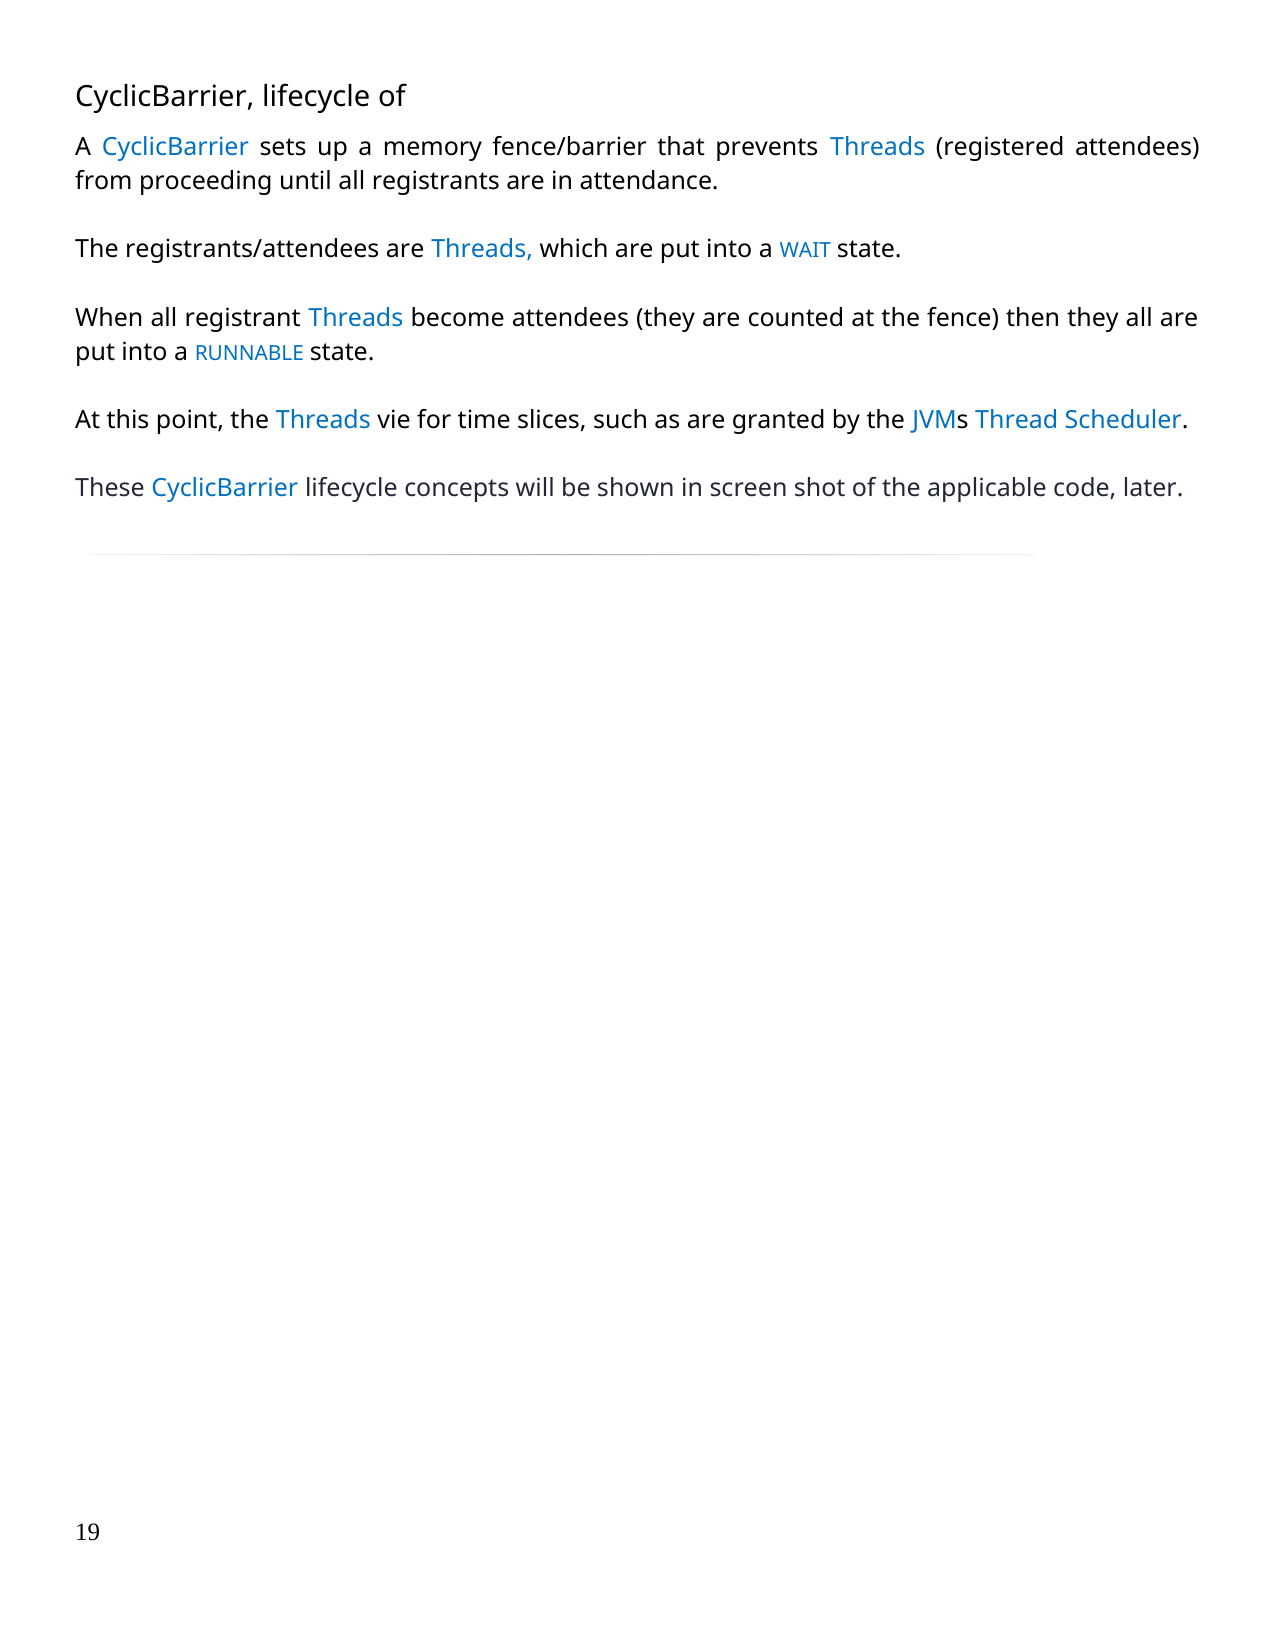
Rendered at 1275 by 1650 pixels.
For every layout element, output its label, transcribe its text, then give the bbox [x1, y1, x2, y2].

picture [75, 537, 1050, 570]
text A CyclicBarrier sets up a memory fence/barrier that prevents Threads (registered attendees) from proceeding until all registrants are in attendance. [75, 129, 1200, 197]
text When all registrant Threads become attendees (they are counted at the fence) then they all are put into a RUNNABLE state. [75, 299, 1200, 367]
text CyclicBarrier, lifecycle of [75, 75, 1200, 115]
text At this point, the Threads vie for time slices, such as are granted by the JVMs Thread Scheduler. [75, 401, 1200, 435]
text These CyclicBarrier lifecycle concepts will be shown in screen shot of the applicable code, later. [75, 469, 1200, 503]
text The registrants/attendees are Threads, which are put into a WAIT state. [75, 231, 1200, 265]
